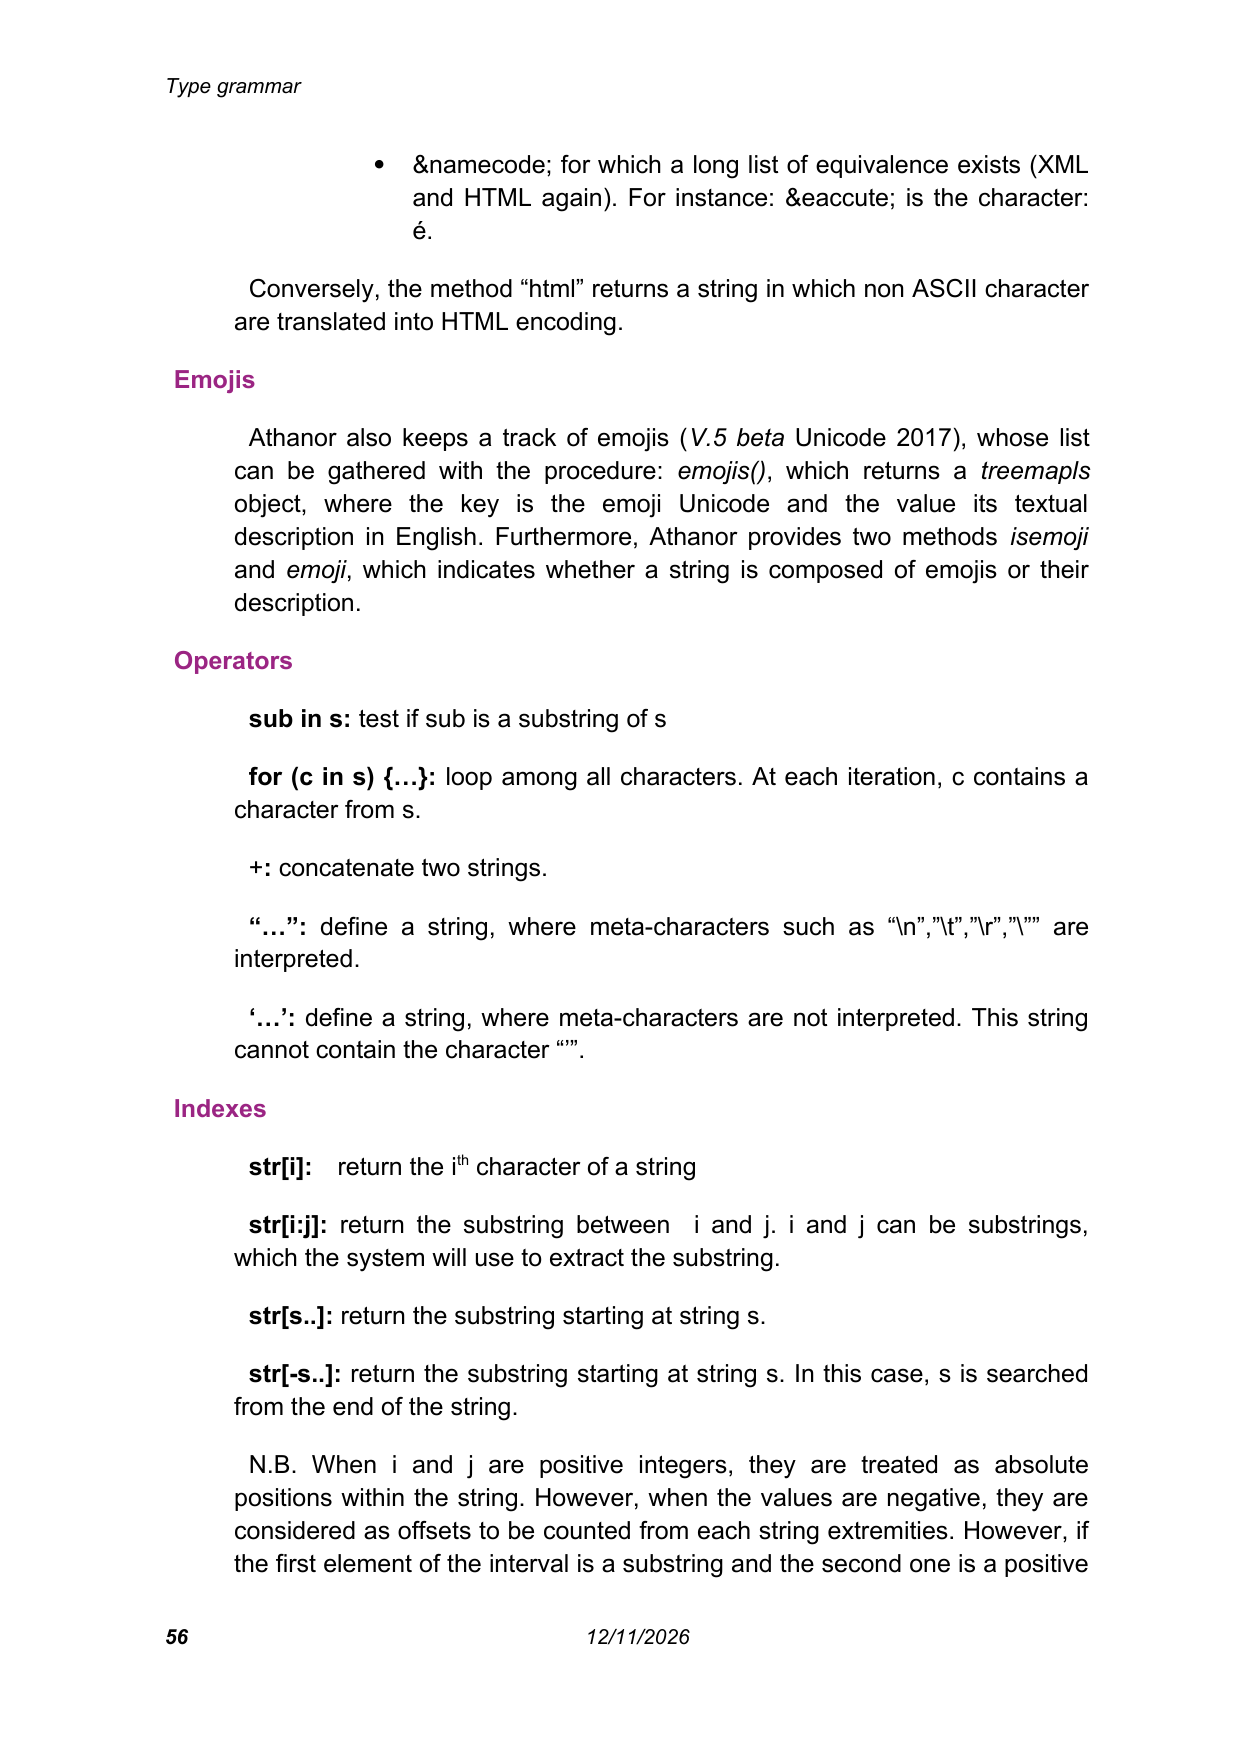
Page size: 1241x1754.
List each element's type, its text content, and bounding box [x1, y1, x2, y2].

text str[-s..]: return the substring starting at string s. In this case, s is searched from the end of the string. [234, 1359, 1090, 1420]
subtitle Emojis [174, 365, 1090, 394]
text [234, 1450, 1090, 1577]
text str[s..]: return the substring starting at string s. [234, 1301, 1090, 1329]
text Conversely, the method “html” returns a string in which non ASCII character are translated into HTML encoding. [234, 274, 1090, 336]
subtitle Operators [174, 646, 1090, 675]
text Athanor also keeps a track of emojis (V.5 beta Unicode 2017), whose list can be gathered with the procedure: emojis(), which returns a treemapls object, where the key is the emoji Unicode and the value its textual description in English. Furthermore, Athanor provides two methods isemoji and emoji, which indicates whether a string is composed of emojis or their description. [234, 423, 1090, 617]
text “…”: define a string, where meta-characters such as “\n”,”\t”,”\r”,”\”” are interpreted. [234, 911, 1090, 973]
text ‘…’: define a string, where meta-characters are not interpreted. This string cannot contain the character “’”. [234, 1002, 1090, 1064]
text str[i]: return the ith character of a string [234, 1152, 1090, 1180]
subtitle Indexes [174, 1093, 1090, 1122]
text for (c in s) {…}: loop among all characters. At each iteration, c contains a character from s. [234, 762, 1090, 824]
list &namecode; for which a long list of equivalence exists (XML and HTML again). For instance: &eaccute; is the character: é. [375, 150, 1090, 245]
text +: concatenate two strings. [234, 853, 1090, 882]
text str[i:j]: return the substring between i and j. i and j can be substrings, which the system will use to extract the substring. [234, 1209, 1090, 1271]
text sub in s: test if sub is a substring of s [234, 704, 1090, 733]
